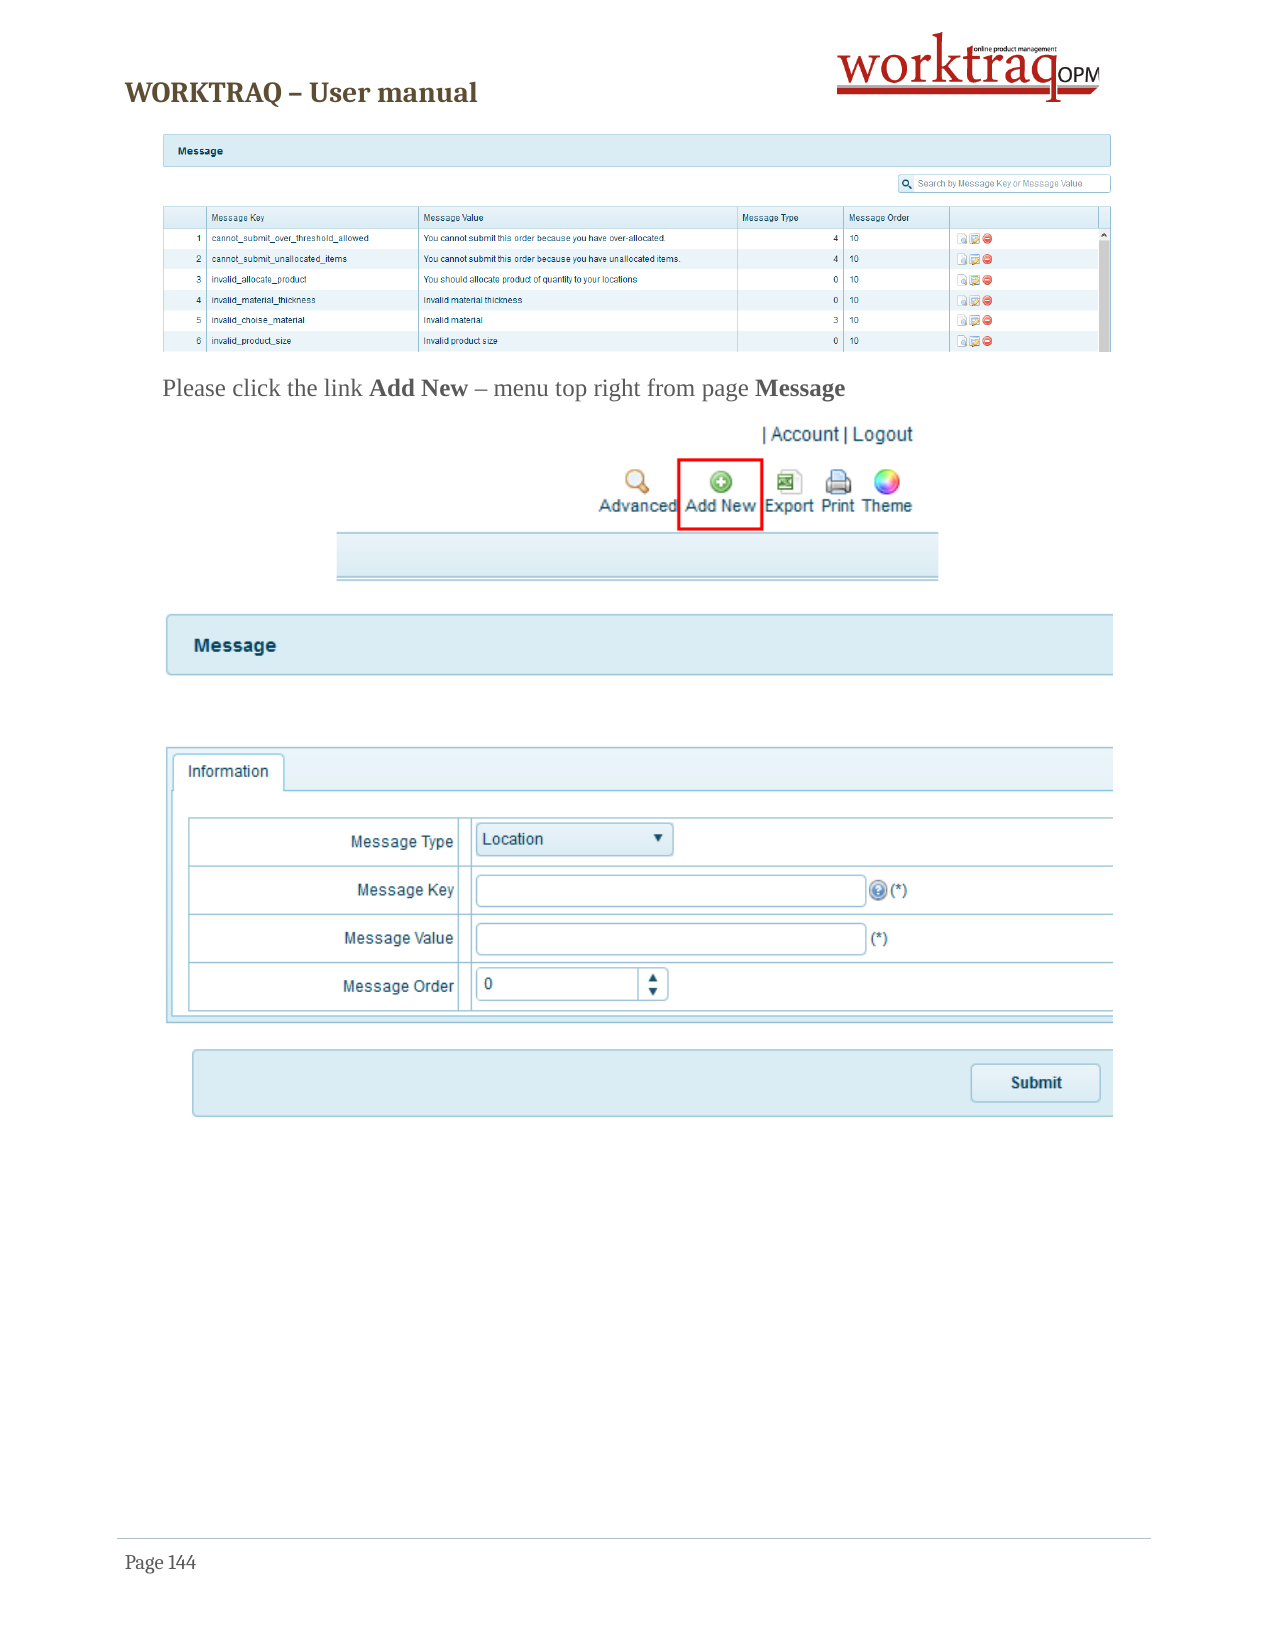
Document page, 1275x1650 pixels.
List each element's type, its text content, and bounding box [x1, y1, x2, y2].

text Please click the link Add New – menu top right from page Message [162, 373, 1113, 402]
picture [837, 32, 1100, 102]
